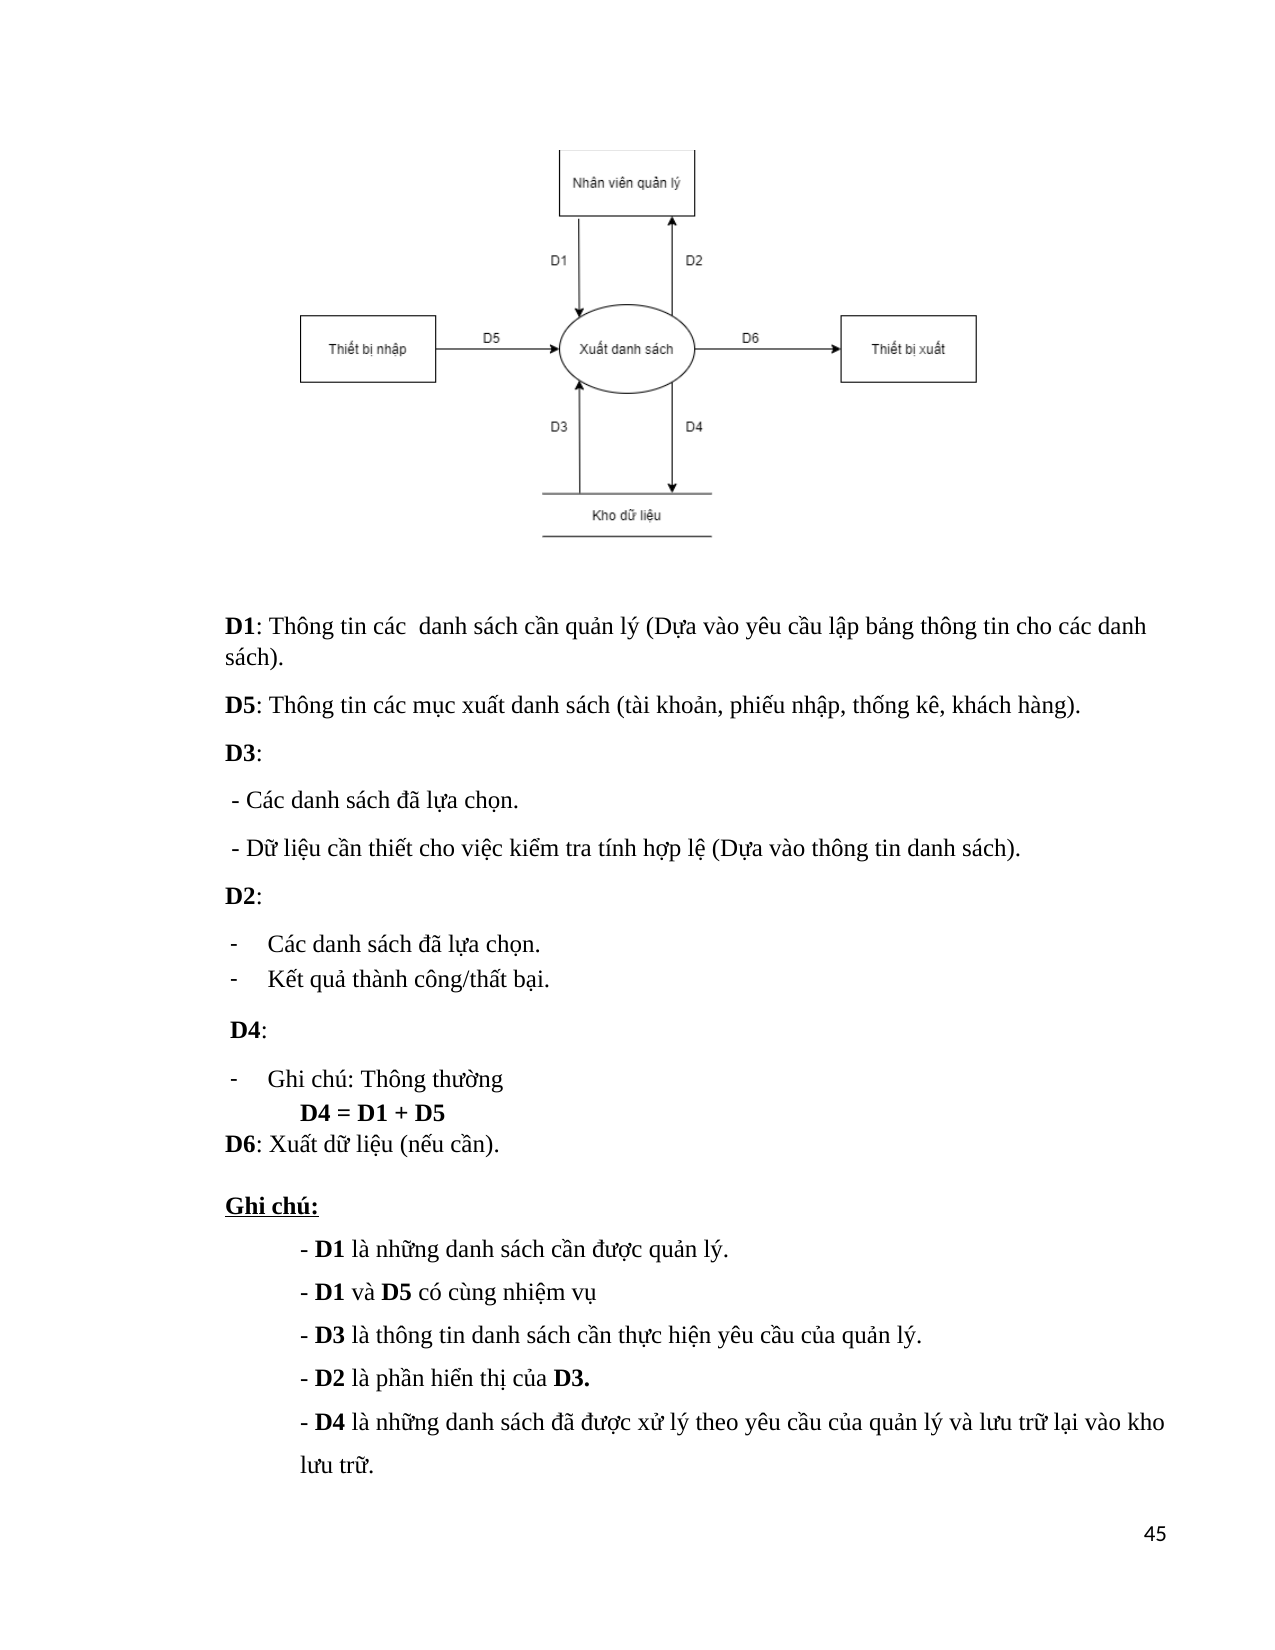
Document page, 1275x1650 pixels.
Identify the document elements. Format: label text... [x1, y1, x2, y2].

text - D3 là thông tin danh sách cần thực hiện yêu cầu của quản lý. [225, 1320, 1167, 1349]
text Ghi chú: [225, 1191, 1167, 1220]
text - D4 là những danh sách đã được xử lý theo yêu cầu của quản lý và lưu trữ lại vào kho lưu trữ. [300, 1407, 1167, 1478]
text - D2 là phần hiển thị của D3. [225, 1363, 1167, 1392]
text D5: Thông tin các mục xuất danh sách (tài khoản, phiếu nhập, thống kê, khách hàng). [225, 690, 1167, 719]
text D6: Xuất dữ liệu (nếu cần). [225, 1129, 1167, 1158]
list Ghi chú: Thông thường [230, 1063, 1167, 1093]
text - Dữ liệu cần thiết cho việc kiểm tra tính hợp lệ (Dựa vào thông tin danh sách). [225, 833, 1167, 862]
text - D1 và D5 có cùng nhiệm vụ [225, 1277, 1167, 1306]
text - Các danh sách đã lựa chọn. [225, 785, 1167, 814]
list Kết quả thành công/thất bại. [230, 963, 1167, 994]
text - D1 là những danh sách cần được quản lý. [225, 1234, 1167, 1263]
text D2: [225, 881, 1167, 909]
picture [300, 150, 978, 538]
text D1: Thông tin các danh sách cần quản lý (Dựa vào yêu cầu lập bảng thông tin cho các danh sách). [225, 611, 1167, 671]
text D4: [230, 1015, 1167, 1044]
text D4 = D1 + D5 [267, 1098, 1167, 1127]
list Các danh sách đã lựa chọn. [230, 928, 1167, 959]
text D3: [225, 738, 1167, 766]
